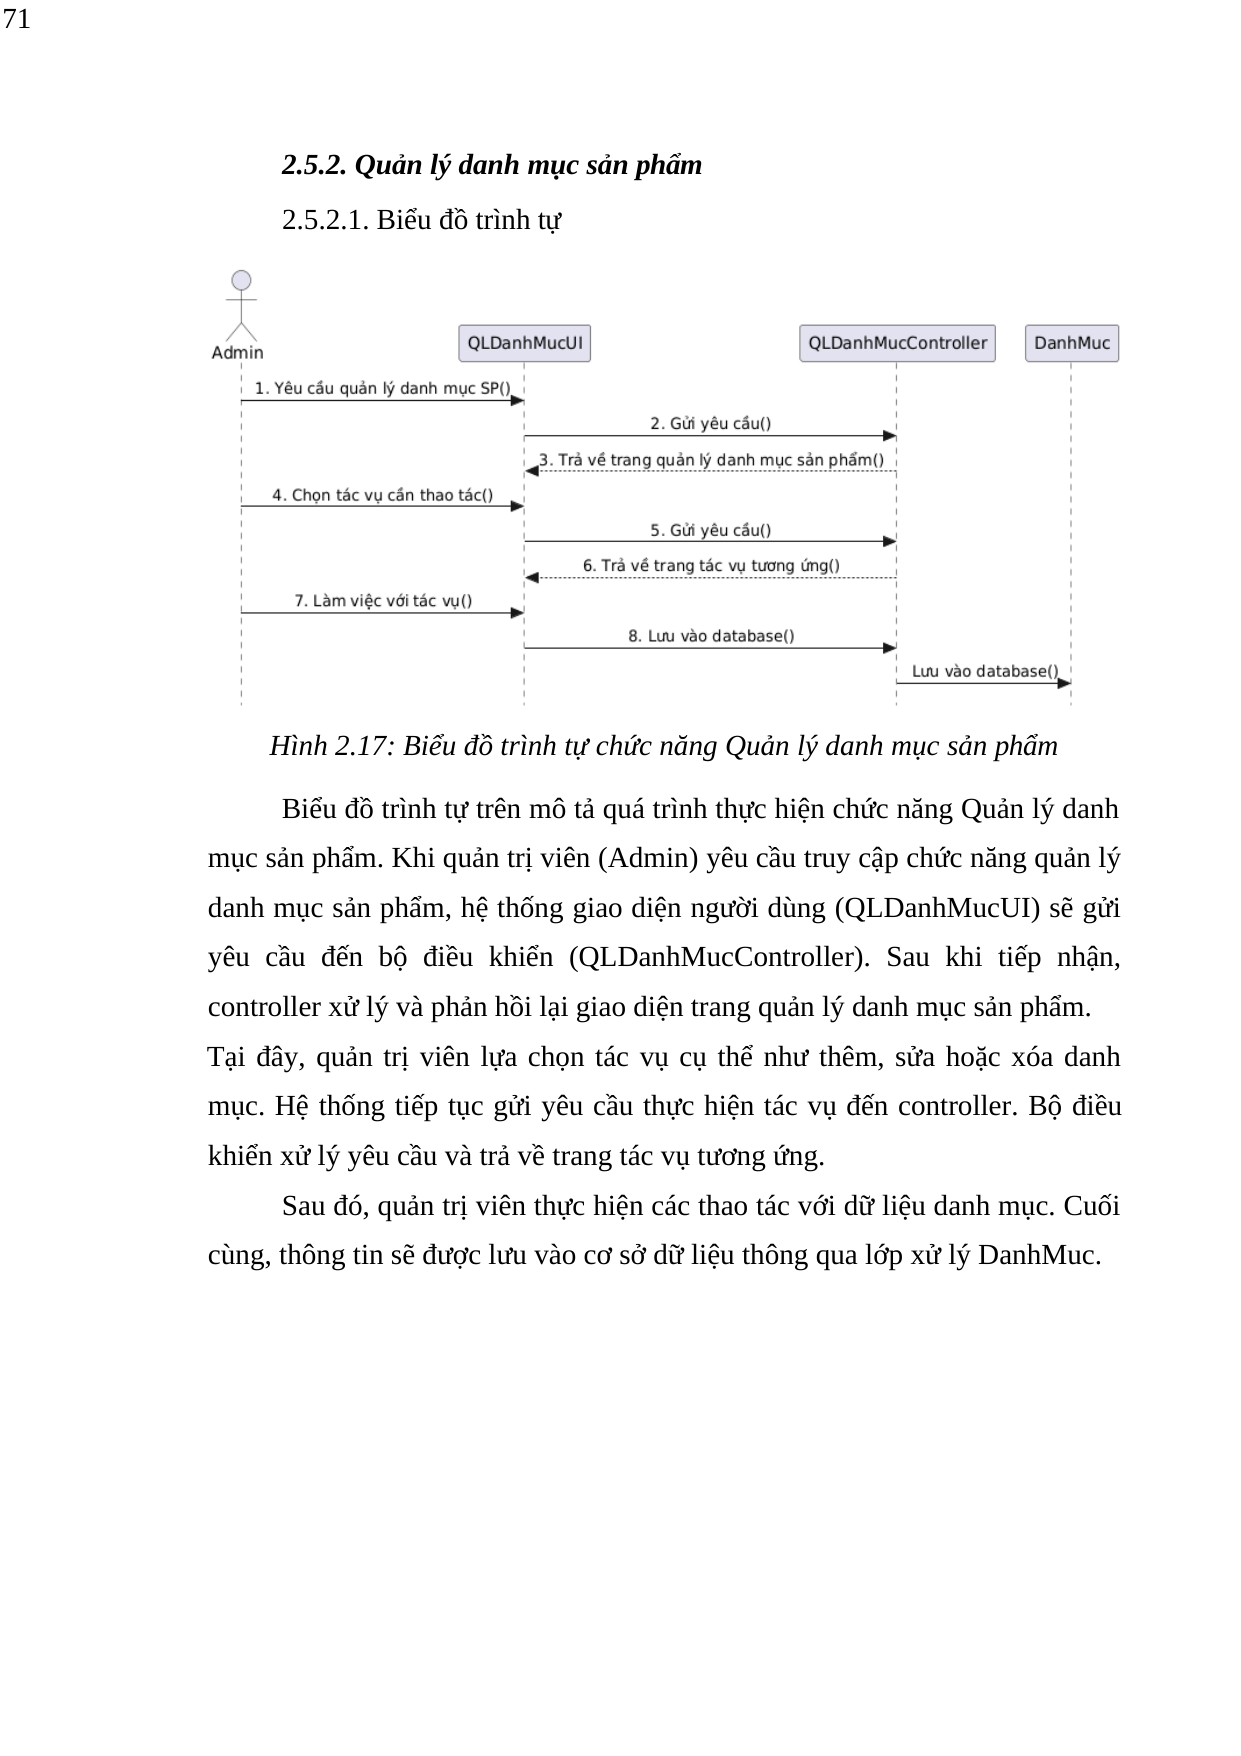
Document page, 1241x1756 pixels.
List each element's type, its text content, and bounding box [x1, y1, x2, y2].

text Tại đây, quản trị viên lựa chọn tác vụ cụ thể như thêm, sửa hoặc xóa danh mục. Hệ thống tiếp tục gửi yêu cầu thực hiện tác vụ đến controller. Bộ điều khiển xử lý yêu cầu và trả về trang tác vụ tương ứng. [207, 1039, 1122, 1171]
text Biểu đồ trình tự trên mô tả quá trình thực hiện chức năng Quản lý danh mục sản phẩm. Khi quản trị viên (Admin) yêu cầu truy cập chức năng quản lý danh mục sản phẩm, hệ thống giao diện người dùng (QLDanhMucUI) sẽ gửi yêu cầu đến bộ điều khiển (QLDanhMucController). Sau khi tiếp nhận, controller xử lý và phản hồi lại giao diện trang quản lý danh mục sản phẩm. [208, 791, 1122, 1023]
list Biểu đồ trình tự [282, 202, 1137, 236]
subtitle Quản lý danh mục sản phẩm [282, 147, 1137, 181]
text Sau đó, quản trị viên thực hiện các thao tác với dữ liệu danh mục. Cuối cùng, thông tin sẽ được lưu vào cơ sở dữ liệu thông qua lớp xử lý DanhMuc. [208, 1188, 1122, 1271]
picture [206, 264, 1124, 712]
